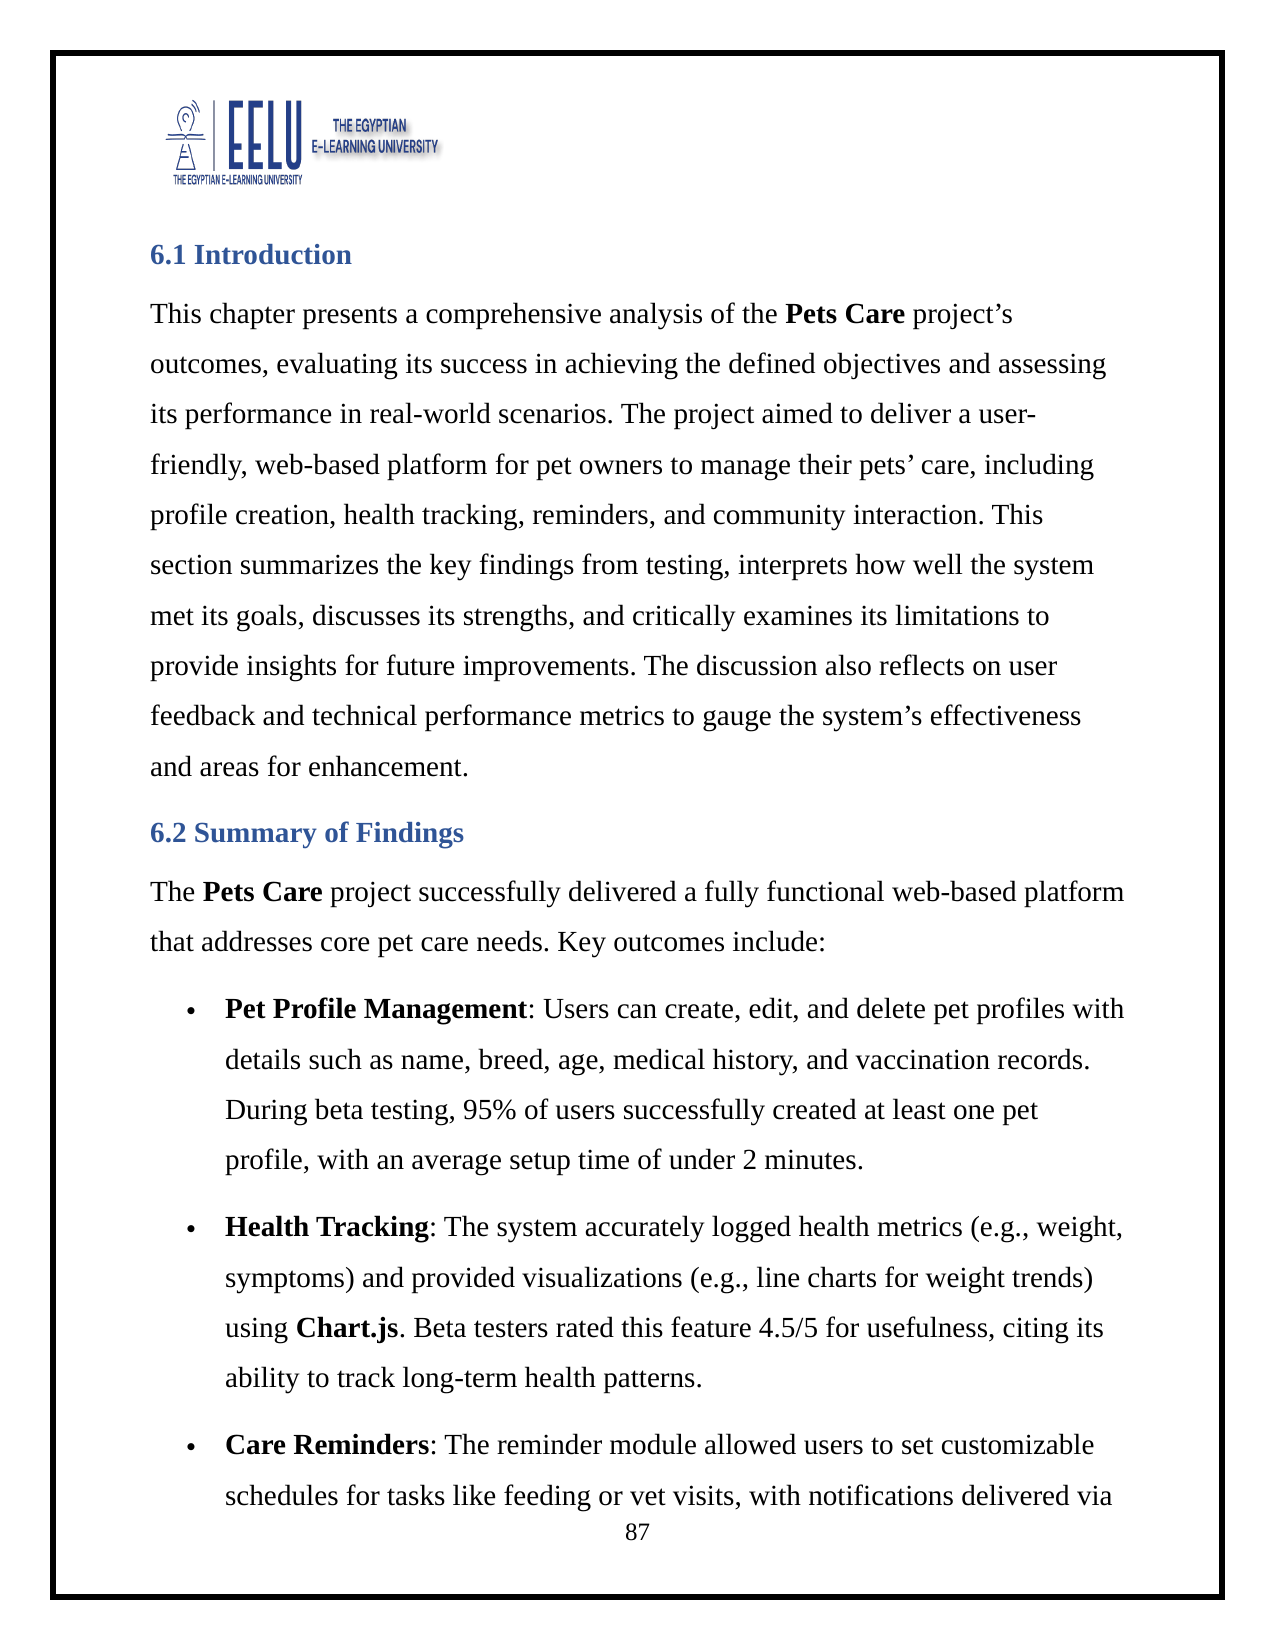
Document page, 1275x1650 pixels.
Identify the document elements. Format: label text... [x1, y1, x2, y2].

subtitle 6.1 Introduction [150, 237, 1125, 271]
picture [150, 75, 444, 188]
text This chapter presents a comprehensive analysis of the Pets Care project’s outcomes, evaluating its success in achieving the defined objectives and assessing its performance in real-world scenarios. The project aimed to deliver a user-friendly, web-based platform for pet owners to manage their pets’ care, including profile creation, health tracking, reminders, and community interaction. This section summarizes the key findings from testing, interprets how well the system met its goals, discusses its strengths, and critically examines its limitations to provide insights for future improvements. The discussion also reflects on user feedback and technical performance metrics to gauge the system’s effectiveness and areas for enhancement. [150, 296, 1125, 782]
subtitle 6.2 Summary of Findings [150, 816, 1125, 849]
list Health Tracking: The system accurately logged health metrics (e.g., weight, symptoms) and provided visualizations (e.g., line charts for weight trends) using Chart.js. Beta testers rated this feature 4.5/5 for usefulness, citing its ability to track long-term health patterns. [187, 1209, 1125, 1394]
list Care Reminders: The reminder module allowed users to set customizable schedules for tasks like feeding or vet visits, with notifications delivered via [187, 1427, 1125, 1511]
text The Pets Care project successfully delivered a fully functional web-based platform that addresses core pet care needs. Key outcomes include: [150, 874, 1125, 958]
list Pet Profile Management: Users can create, edit, and delete pet profiles with details such as name, breed, age, medical history, and vaccination records. During beta testing, 95% of users successfully created at least one pet profile, with an average setup time of under 2 minutes. [187, 992, 1125, 1176]
